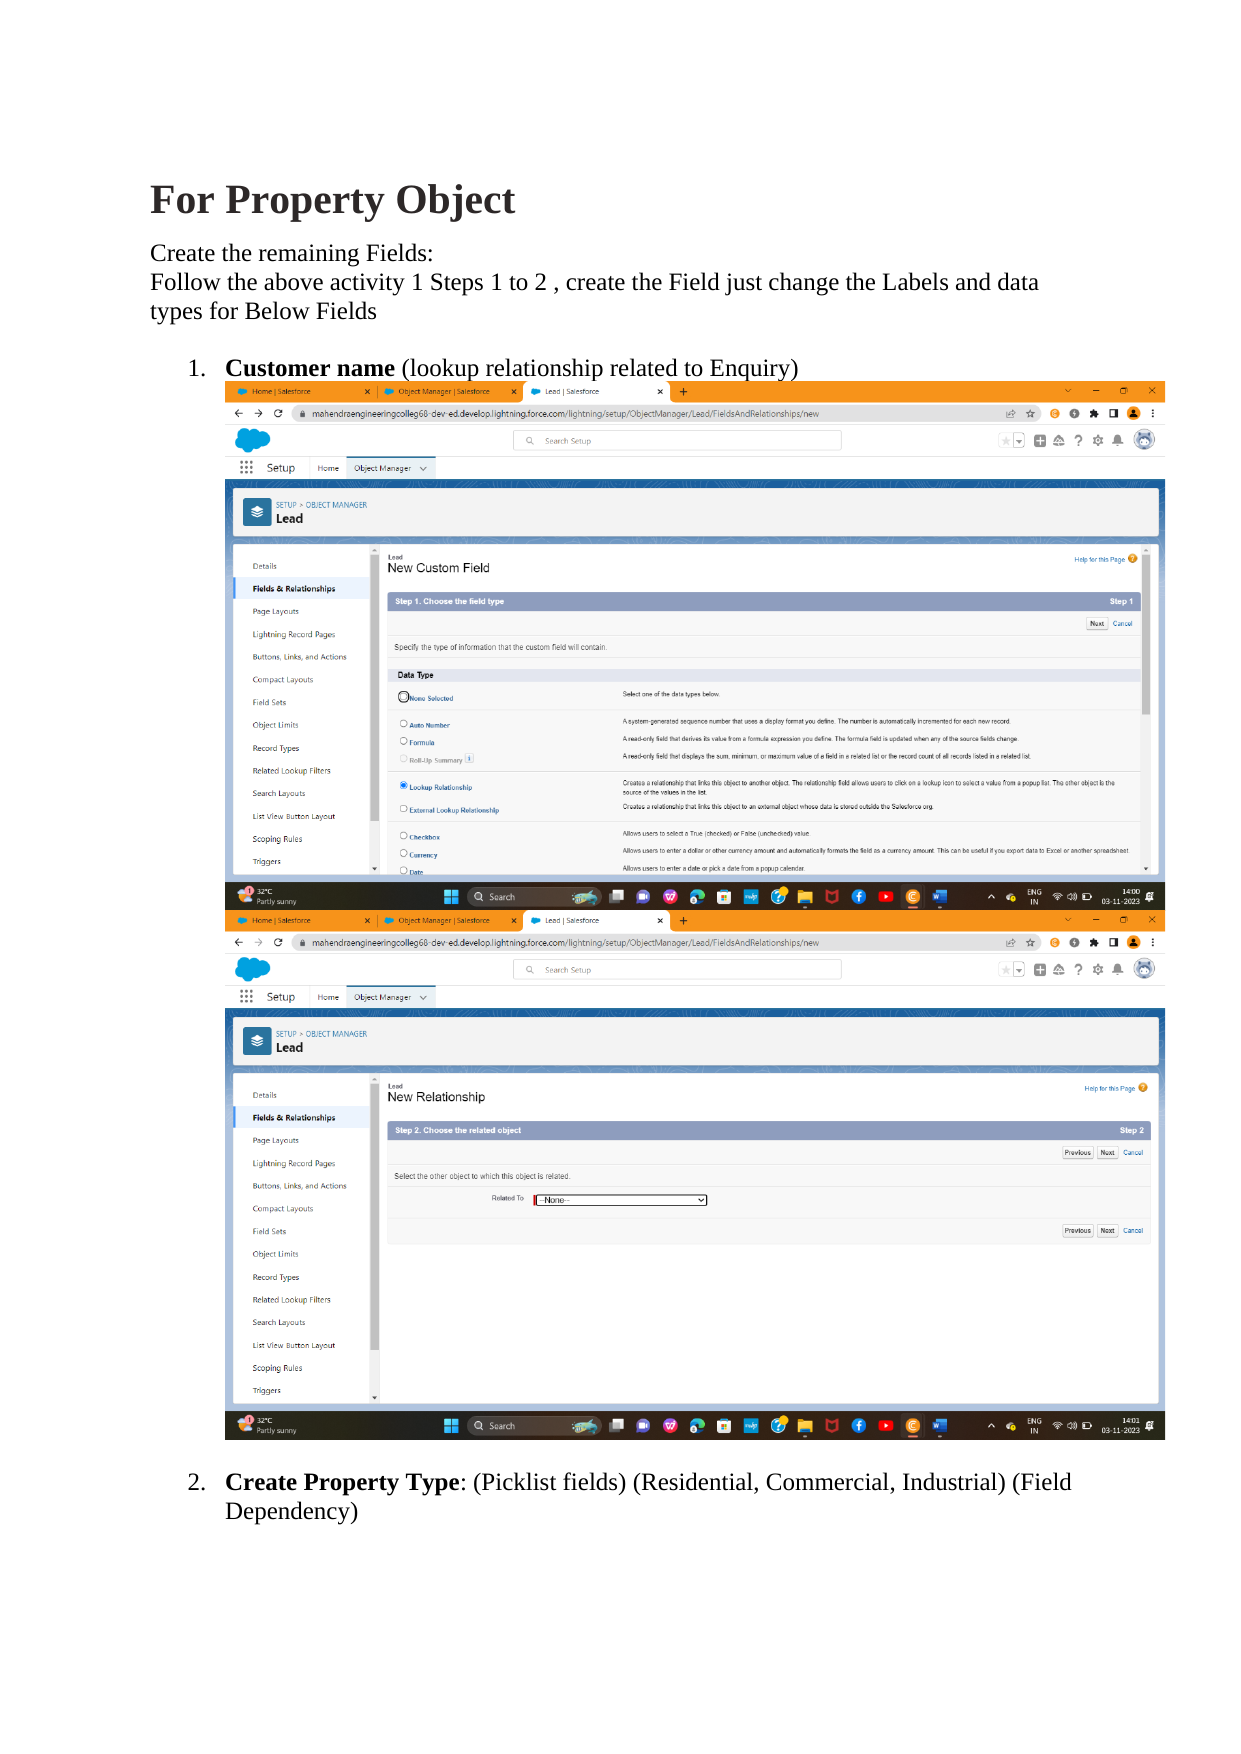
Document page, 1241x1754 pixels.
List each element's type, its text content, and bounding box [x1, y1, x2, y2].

picture [225, 381, 1166, 1440]
text Follow the above activity 1 Steps 1 to 2 , create the Field just change the Labels and data types for Below Fields [150, 267, 1090, 353]
list Customer name (lookup relationship related to Enquiry) [187, 353, 1090, 382]
text For Property Object [150, 175, 1090, 223]
list Create Property Type: (Picklist fields) (Residential, Commercial, Industrial) (Field Dependency) [187, 1467, 1090, 1525]
text Create the remaining Fields: [150, 238, 1090, 267]
